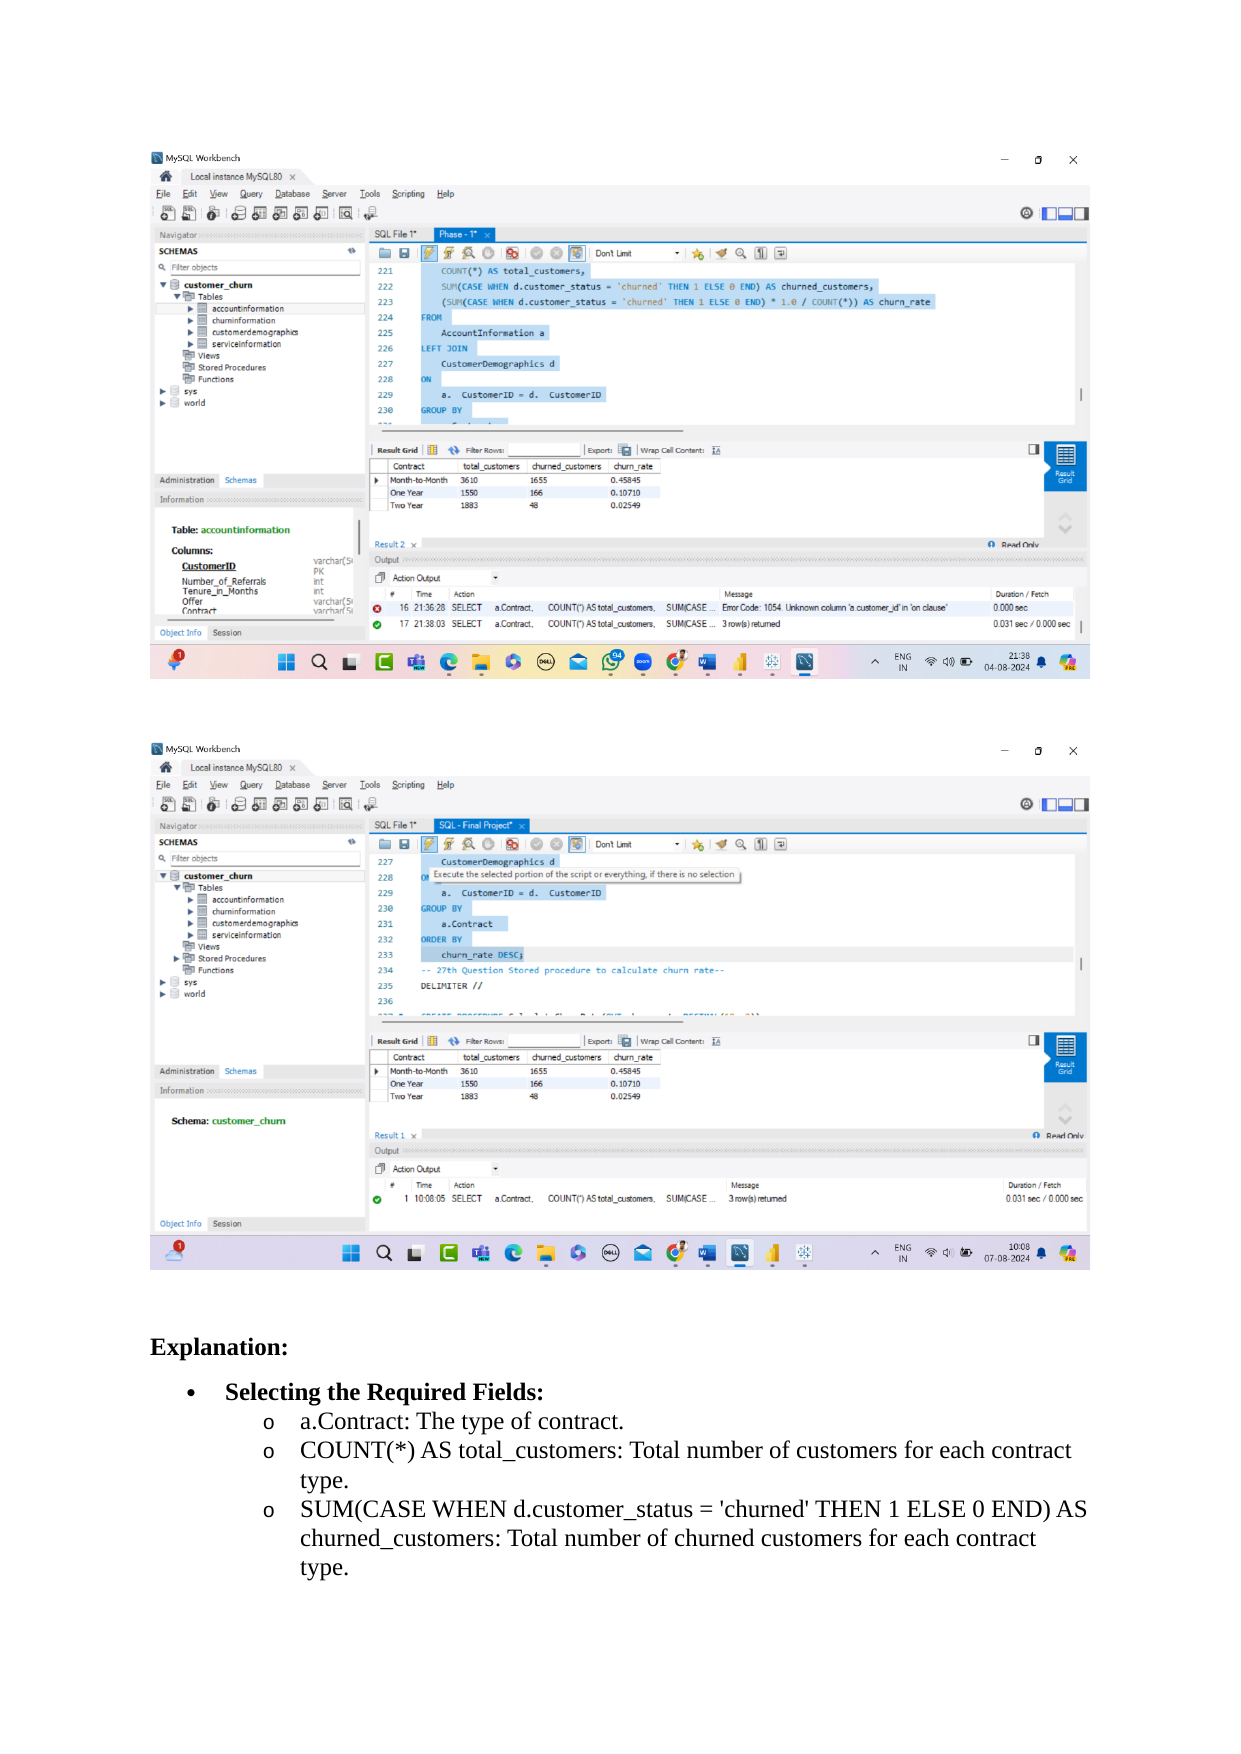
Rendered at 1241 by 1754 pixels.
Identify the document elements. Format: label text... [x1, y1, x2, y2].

list Selecting the Required Fields: [187, 1377, 1090, 1406]
list a.Contract: The type of contract. [262, 1406, 1090, 1436]
picture [150, 741, 1091, 1270]
picture [150, 150, 1091, 679]
list SUM(CASE WHEN d.customer_status = 'churned' THEN 1 ELSE 0 END) AS churned_customers: Total number of churned customers for each contract type. [262, 1494, 1090, 1581]
text Explanation: [150, 1332, 1090, 1361]
list COUNT(*) AS total_customers: Total number of customers for each contract type. [262, 1436, 1090, 1494]
